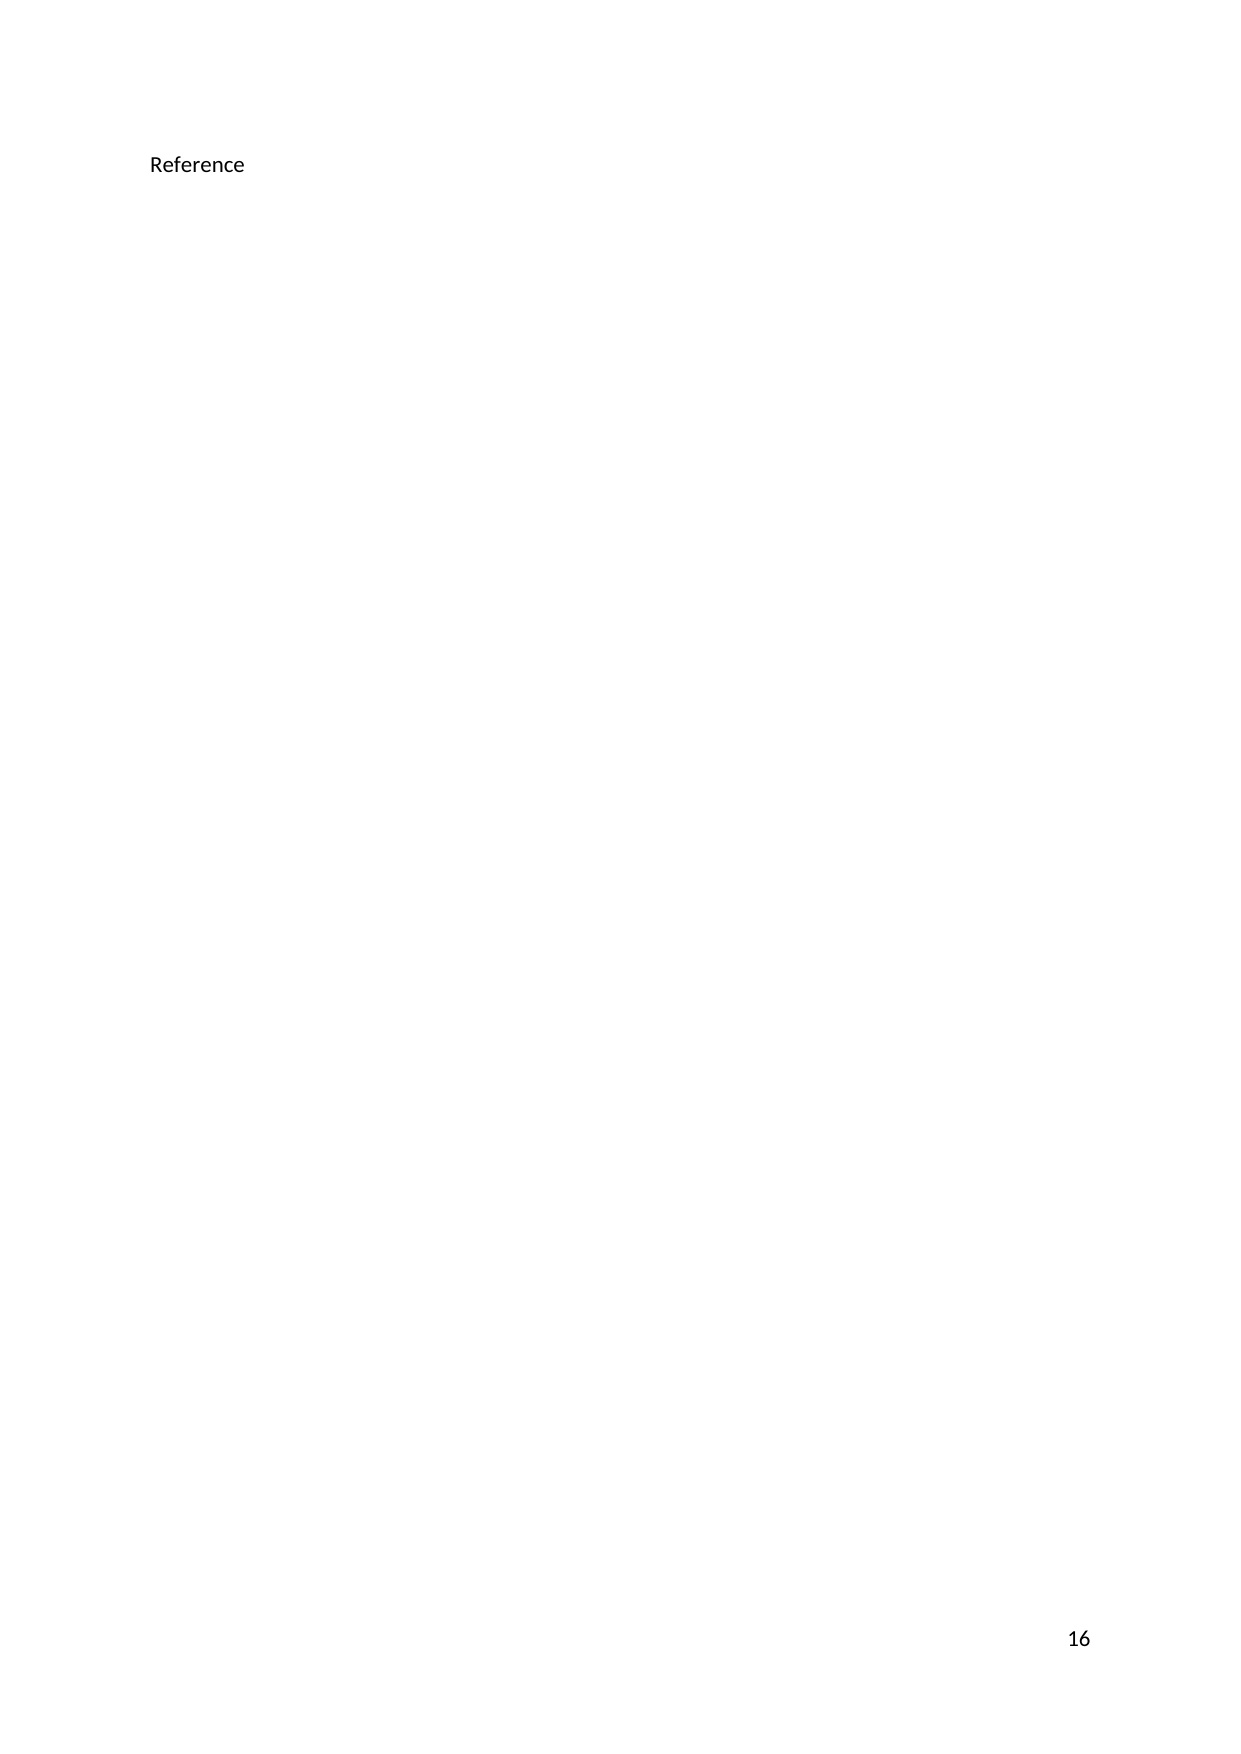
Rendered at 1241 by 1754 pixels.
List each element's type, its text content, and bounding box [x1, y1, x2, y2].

text Reference [150, 150, 1090, 178]
